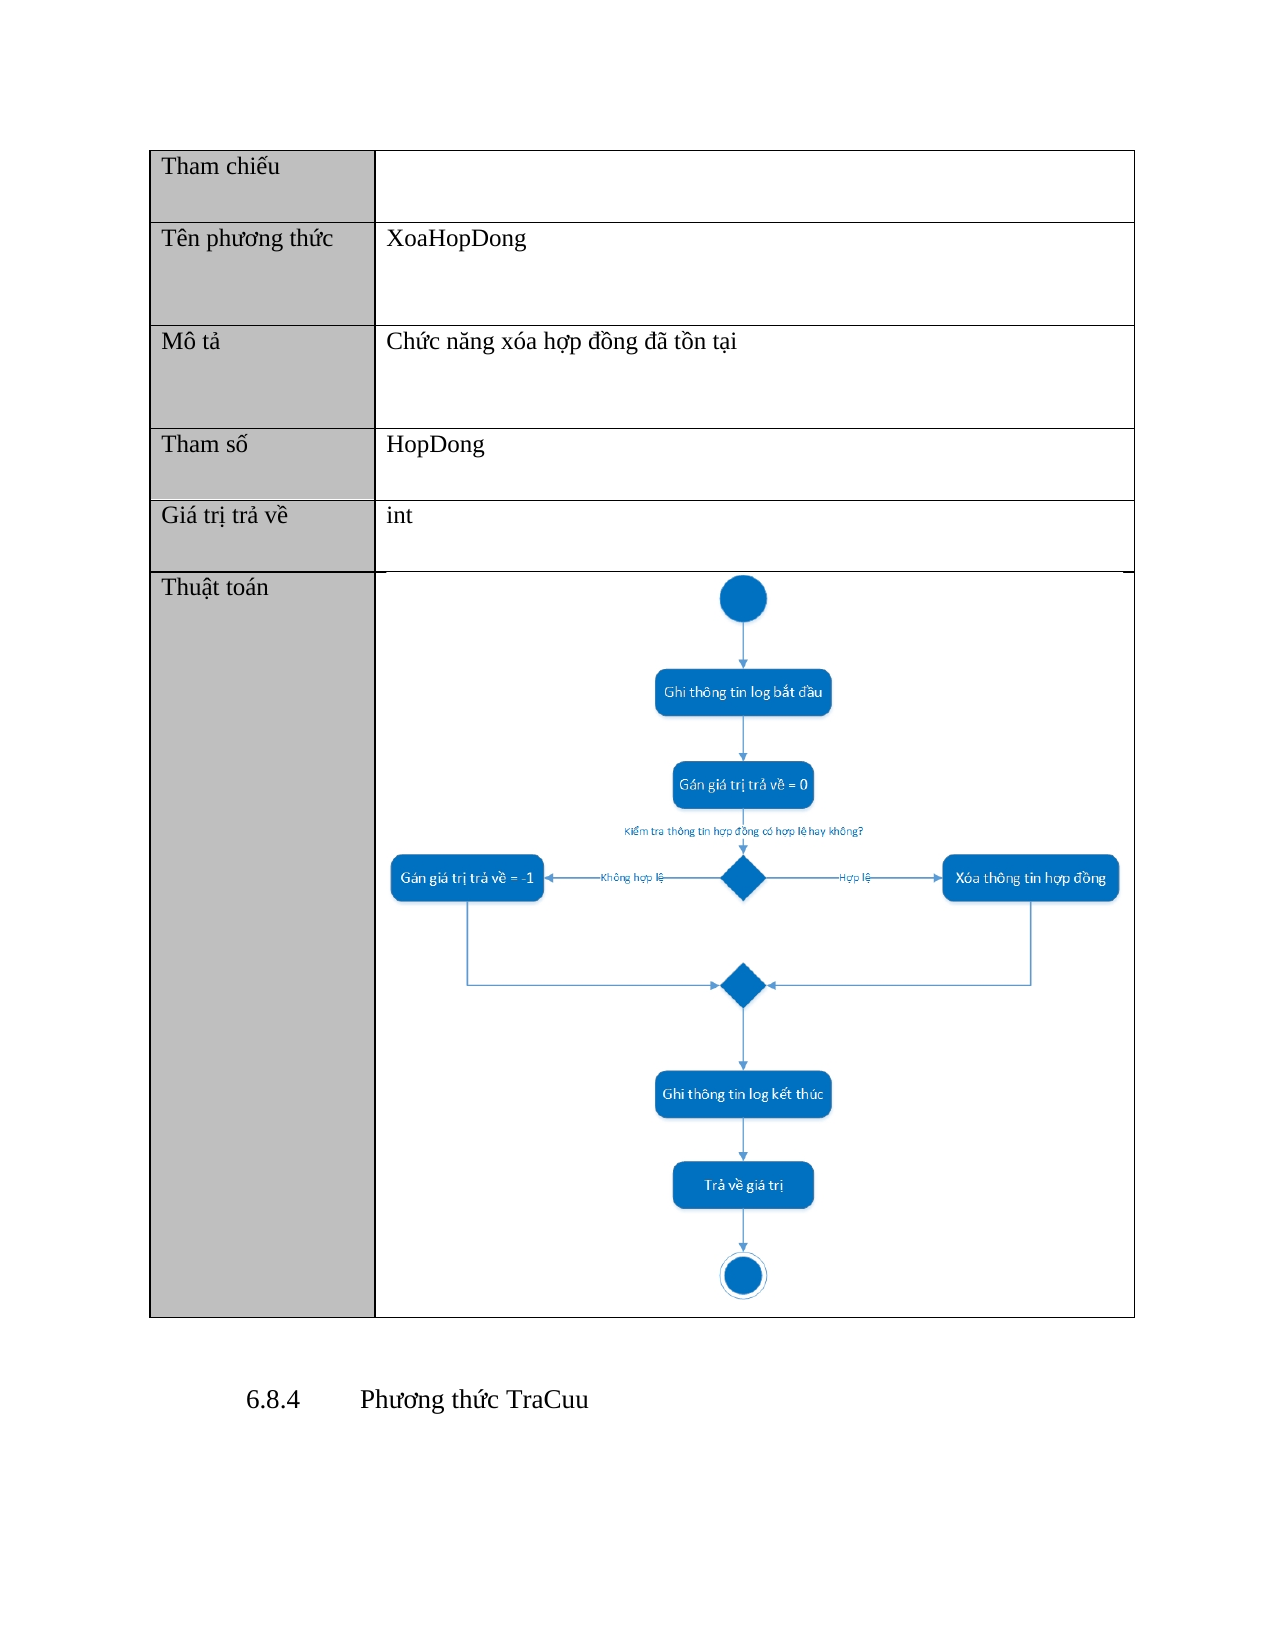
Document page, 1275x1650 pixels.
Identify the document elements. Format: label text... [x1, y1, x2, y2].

table_cell Tên phương thức [151, 223, 374, 325]
table_cell XoaHopDong [376, 223, 1134, 325]
table_cell Mô tả [151, 326, 374, 428]
table_cell int [376, 501, 1134, 571]
table_cell Thuật toán [151, 573, 374, 1317]
table_cell Tham số [151, 429, 374, 499]
table_cell [376, 151, 1134, 222]
table_cell Tham chiếu [151, 151, 374, 222]
picture [386, 572, 1124, 1300]
table_cell [376, 573, 1134, 1317]
table_cell Giá trị trả về [151, 501, 374, 571]
table_cell Chức năng xóa hợp đồng đã tồn tại [376, 326, 1134, 428]
table_cell HopDong [376, 429, 1134, 499]
list Phương thức TraCuu [300, 1383, 1125, 1414]
